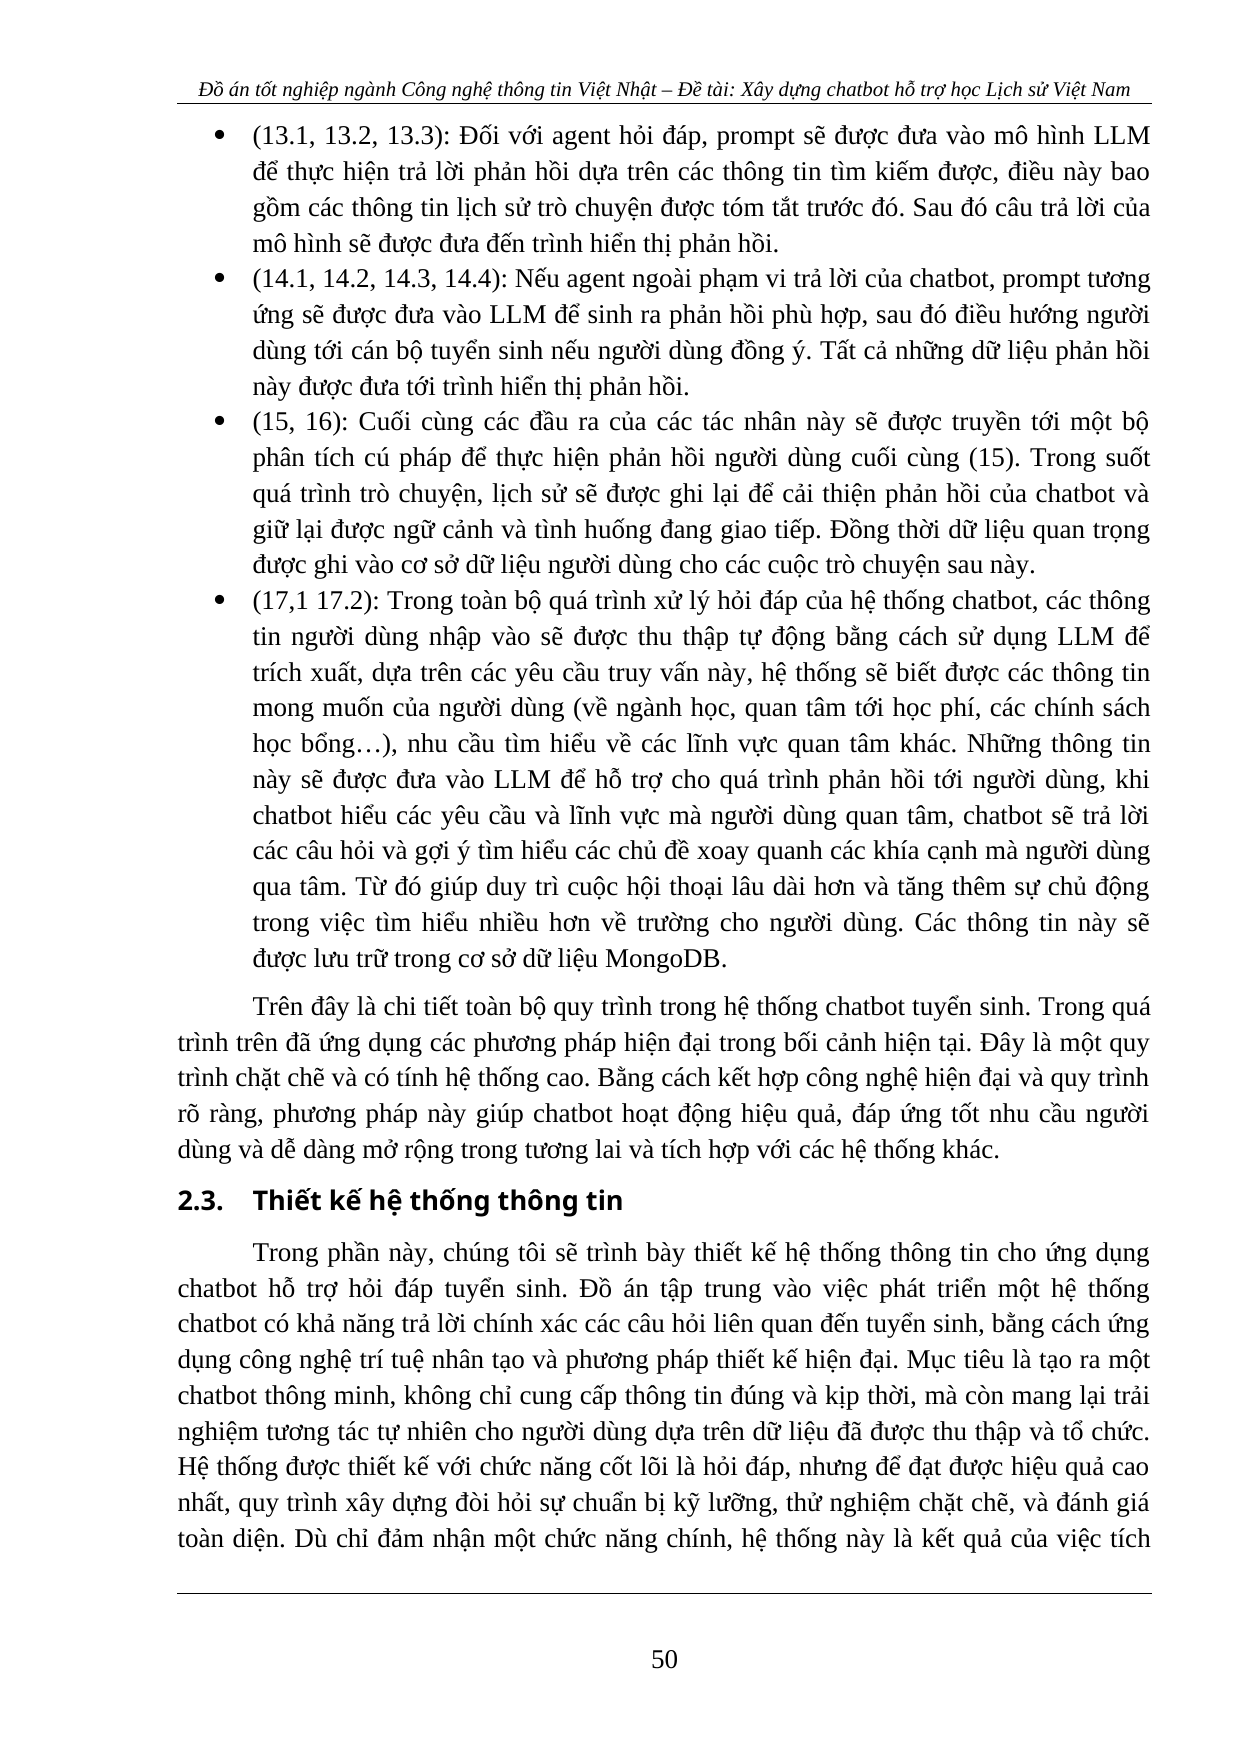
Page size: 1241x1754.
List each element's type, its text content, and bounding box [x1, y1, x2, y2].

list (17,1 17.2): Trong toàn bộ quá trình xử lý hỏi đáp của hệ thống chatbot, các thông tin người dùng nhập vào sẽ được thu thập tự động bằng cách sử dụng LLM để trích xuất, dựa trên các yêu cầu truy vấn này, hệ thống sẽ biết được các thông tin mong muốn của người dùng (về ngành học, quan tâm tới học phí, các chính sách học bổng…), nhu cầu tìm hiểu về các lĩnh vực quan tâm khác. Những thông tin này sẽ được đưa vào LLM để hỗ trợ cho quá trình phản hồi tới người dùng, khi chatbot hiểu các yêu cầu và lĩnh vực mà người dùng quan tâm, chatbot sẽ trả lời các câu hỏi và gợi ý tìm hiểu các chủ đề xoay quanh các khía cạnh mà người dùng qua tâm. Từ đó giúp duy trì cuộc hội thoại lâu dài hơn và tăng thêm sự chủ động trong việc tìm hiểu nhiều hơn về trường cho người dùng. Các thông tin này sẽ được lưu trữ trong cơ sở dữ liệu MongoDB. [215, 584, 1152, 973]
list (15, 16): Cuối cùng các đầu ra của các tác nhân này sẽ được truyền tới một bộ phân tích cú pháp để thực hiện phản hồi người dùng cuối cùng (15). Trong suốt quá trình trò chuyện, lịch sử sẽ được ghi lại để cải thiện phản hồi của chatbot và giữ lại được ngữ cảnh và tình huống đang giao tiếp. Đồng thời dữ liệu quan trọng được ghi vào cơ sở dữ liệu người dùng cho các cuộc trò chuyện sau này. [215, 406, 1152, 580]
list (13.1, 13.2, 13.3): Đối với agent hỏi đáp, prompt sẽ được đưa vào mô hình LLM để thực hiện trả lời phản hồi dựa trên các thông tin tìm kiếm được, điều này bao gồm các thông tin lịch sử trò chuyện được tóm tắt trước đó. Sau đó câu trả lời của mô hình sẽ được đưa đến trình hiển thị phản hồi. [215, 119, 1152, 258]
text Trên đây là chi tiết toàn bộ quy trình trong hệ thống chatbot tuyển sinh. Trong quá trình trên đã ứng dụng các phương pháp hiện đại trong bối cảnh hiện tại. Đây là một quy trình chặt chẽ và có tính hệ thống cao. Bằng cách kết hợp công nghệ hiện đại và quy trình rõ ràng, phương pháp này giúp chatbot hoạt động hiệu quả, đáp ứng tốt nhu cầu người dùng và dễ dàng mở rộng trong tương lai và tích hợp với các hệ thống khác. [177, 990, 1152, 1164]
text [177, 1236, 1152, 1553]
subtitle Thiết kế hệ thống thông tin [177, 1181, 1152, 1218]
list (14.1, 14.2, 14.3, 14.4): Nếu agent ngoài phạm vi trả lời của chatbot, prompt tương ứng sẽ được đưa vào LLM để sinh ra phản hồi phù hợp, sau đó điều hướng người dùng tới cán bộ tuyển sinh nếu người dùng đồng ý. Tất cả những dữ liệu phản hồi này được đưa tới trình hiển thị phản hồi. [215, 262, 1152, 401]
